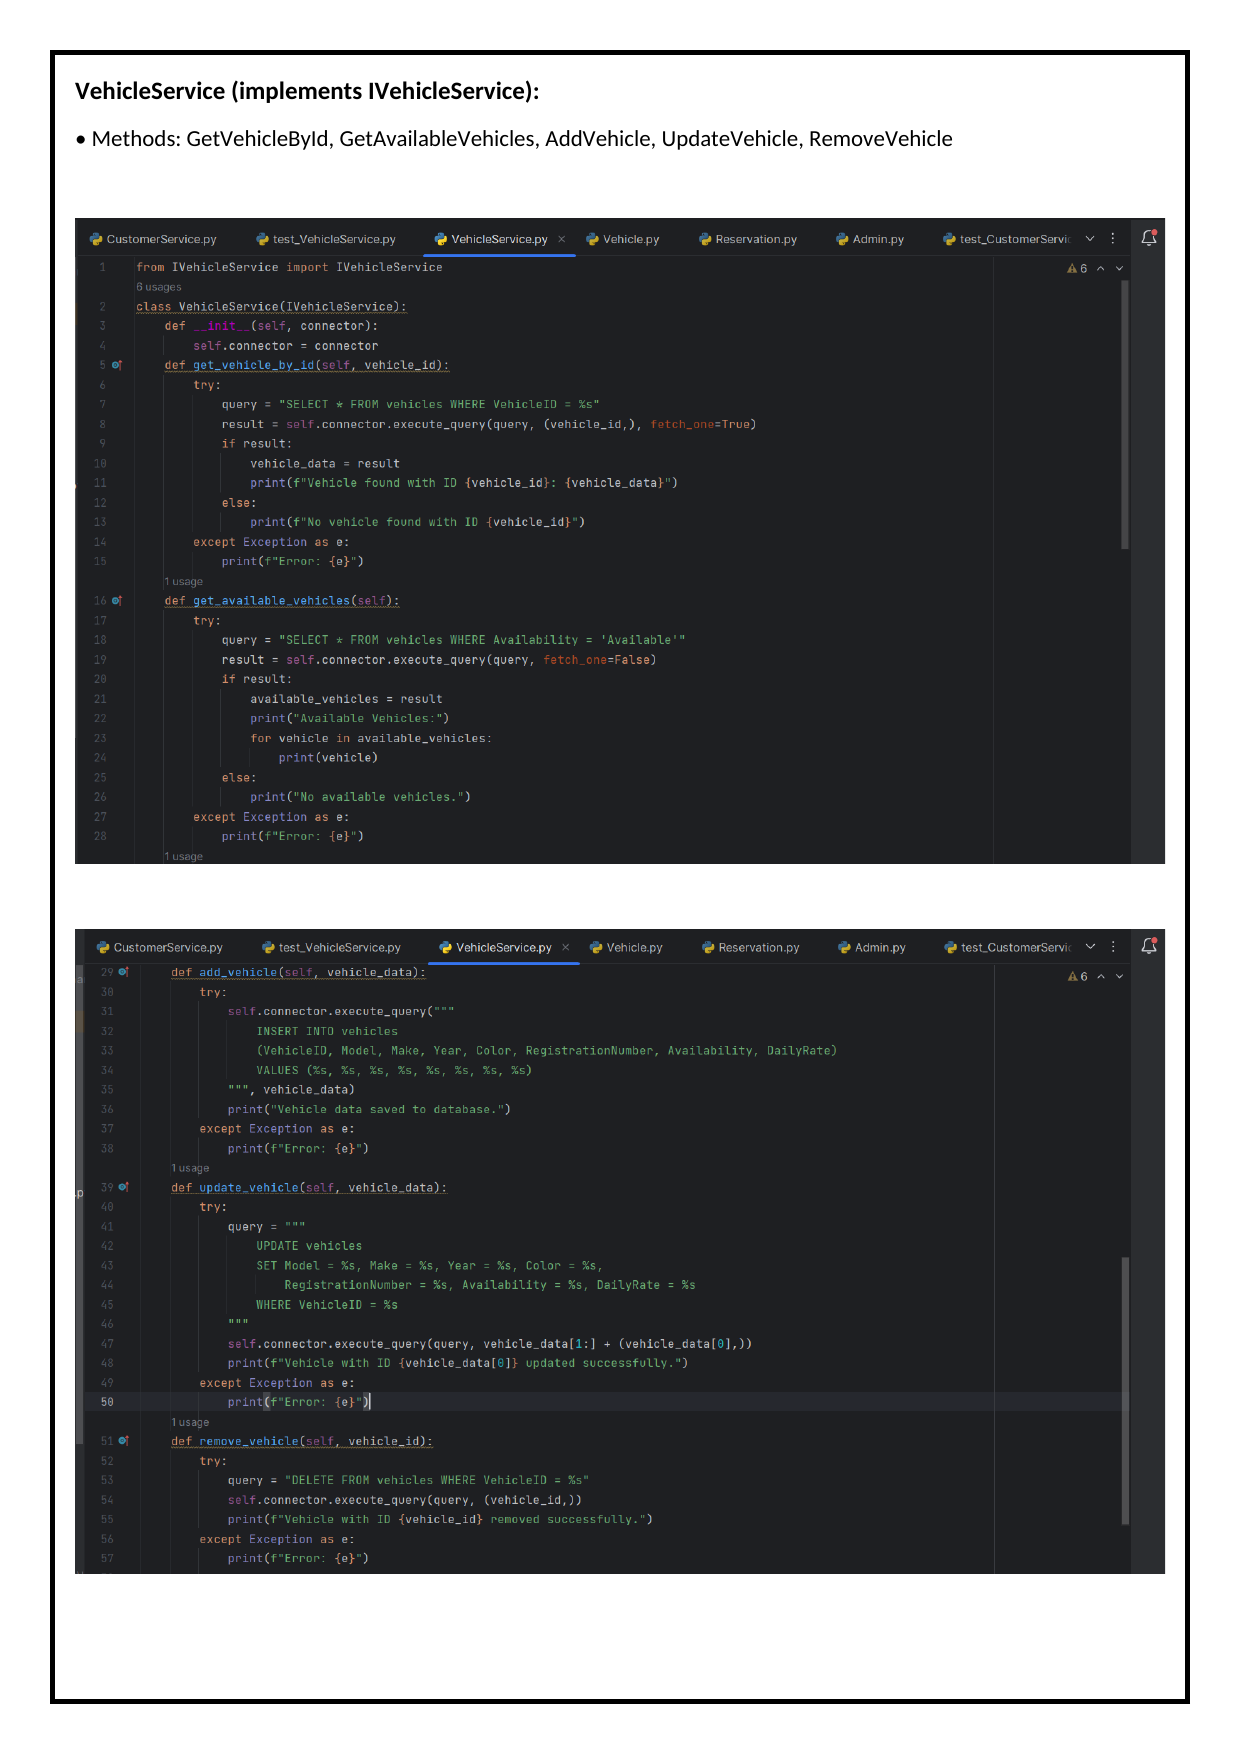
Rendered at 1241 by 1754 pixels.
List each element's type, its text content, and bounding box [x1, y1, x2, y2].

text VehicleService (implements IVehicleService): [75, 75, 1165, 106]
picture [75, 929, 1166, 1574]
picture [75, 218, 1166, 864]
text • Methods: GetVehicleById, GetAvailableVehicles, AddVehicle, UpdateVehicle, RemoveVehicle [75, 124, 1165, 153]
